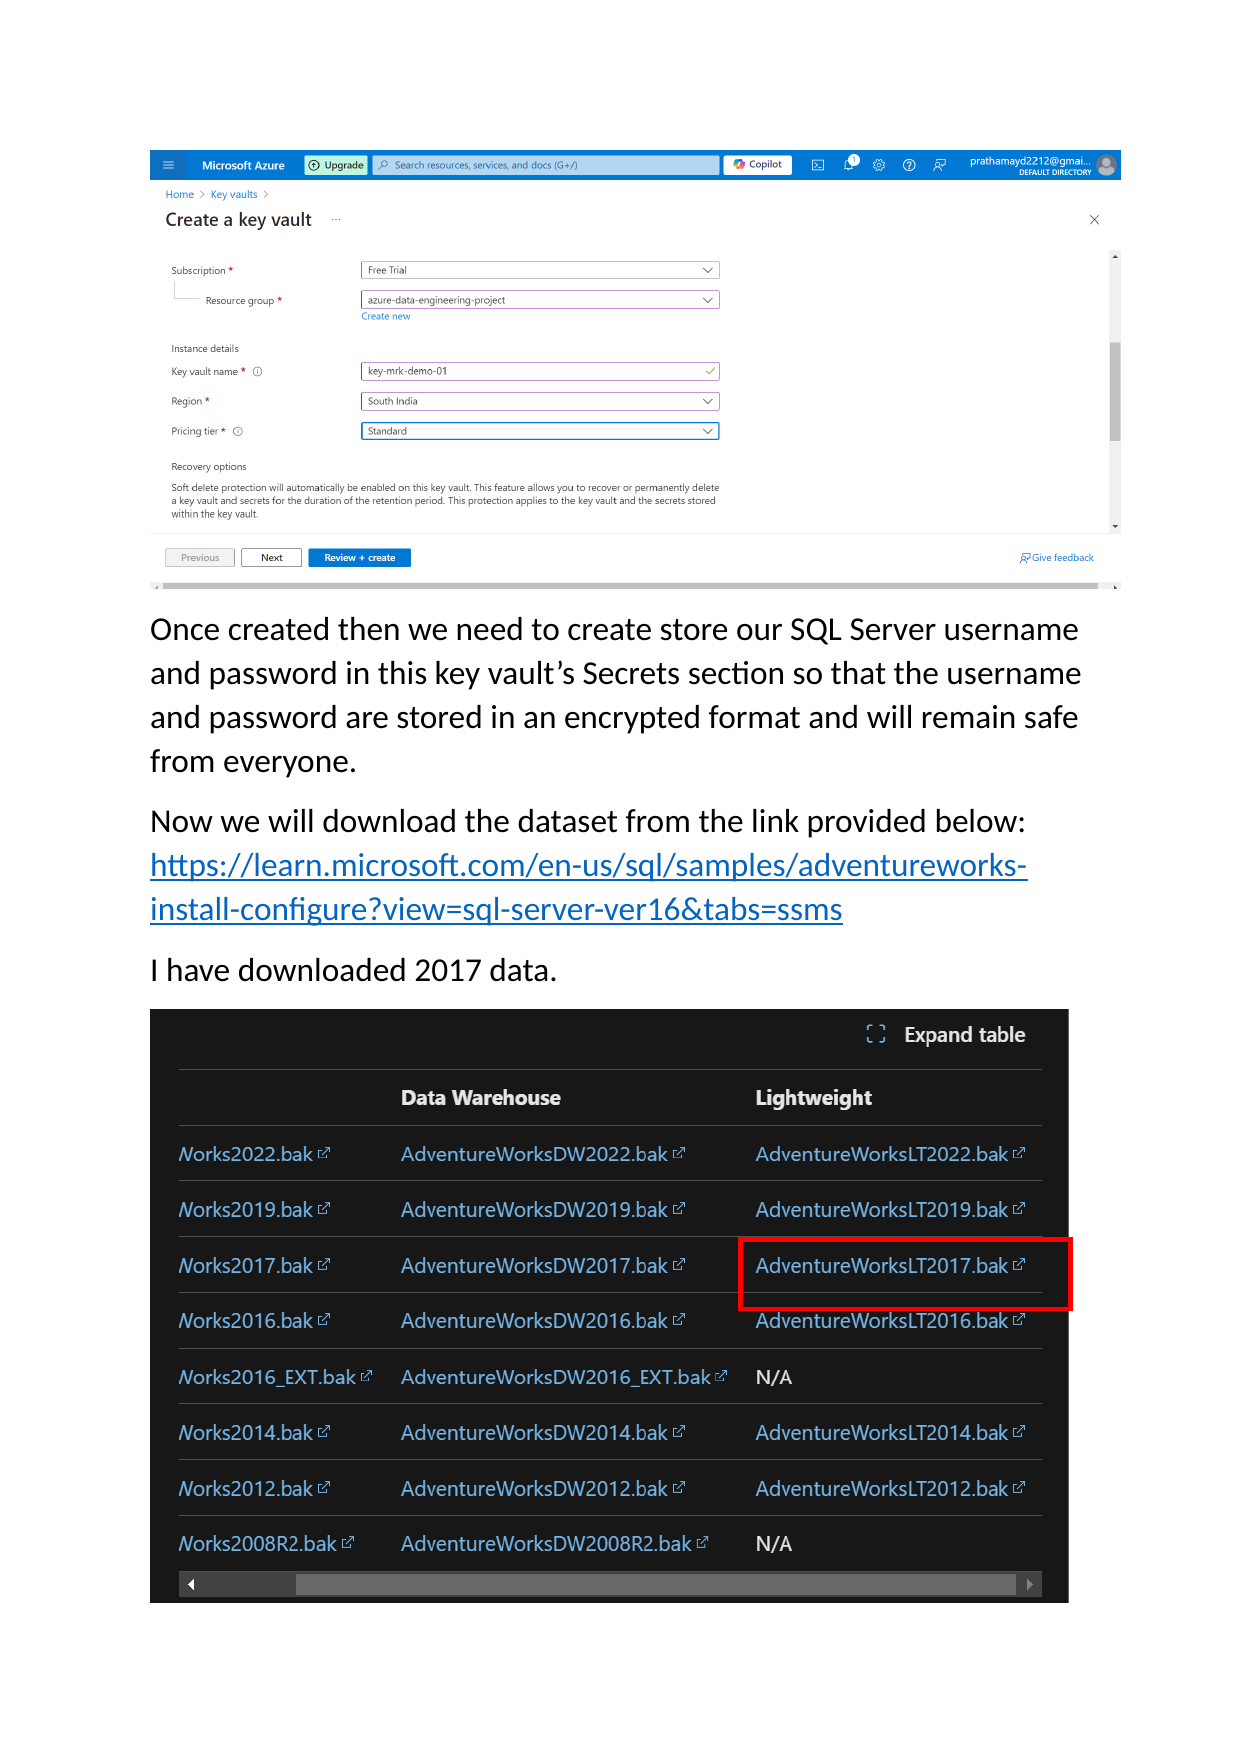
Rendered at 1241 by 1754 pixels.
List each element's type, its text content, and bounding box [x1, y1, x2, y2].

text Once created then we need to create store our SQL Server username and password in this key vault’s Secrets section so that the username and password are stored in an encrypted format and will remain safe from everyone. [150, 608, 1090, 781]
text I have downloaded 2017 data. [150, 949, 1090, 990]
picture [150, 1009, 1069, 1603]
picture [150, 150, 1121, 589]
picture [743, 1242, 1068, 1307]
text Now we will download the dataset from the link provided below: https://learn.microsoft.com/en-us/sql/samples/adventureworks-install-configure?view=sql-server-ver16&tabs=ssms [150, 800, 1090, 929]
